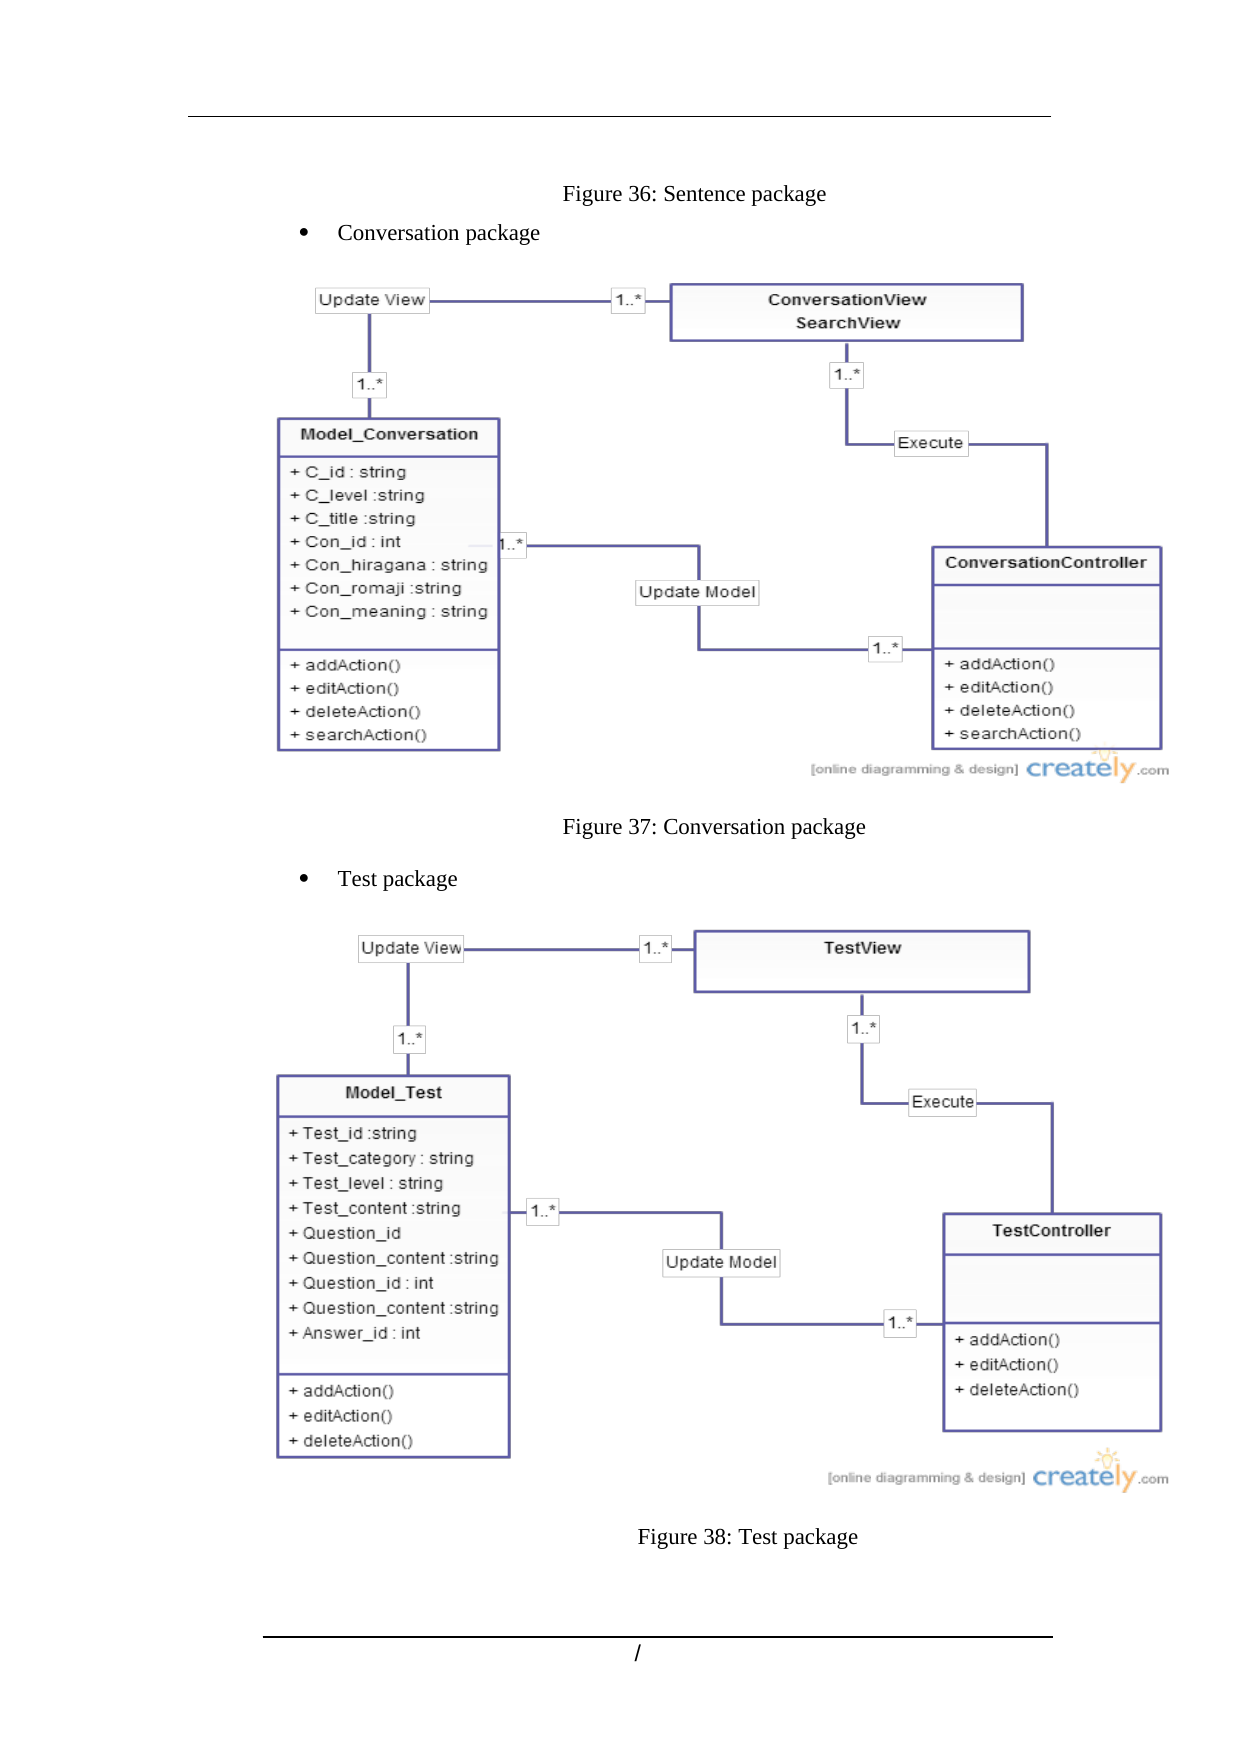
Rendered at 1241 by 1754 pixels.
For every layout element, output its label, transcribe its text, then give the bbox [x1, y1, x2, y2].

list Conversation package [300, 219, 1053, 246]
list Figure 36: Sentence package [487, 180, 1053, 206]
picture [262, 917, 1177, 1498]
text Figure 37: Conversation package [487, 813, 1053, 840]
list Figure 38: Test package [562, 1523, 1053, 1550]
list Test package [300, 865, 1053, 892]
picture [262, 271, 1178, 788]
